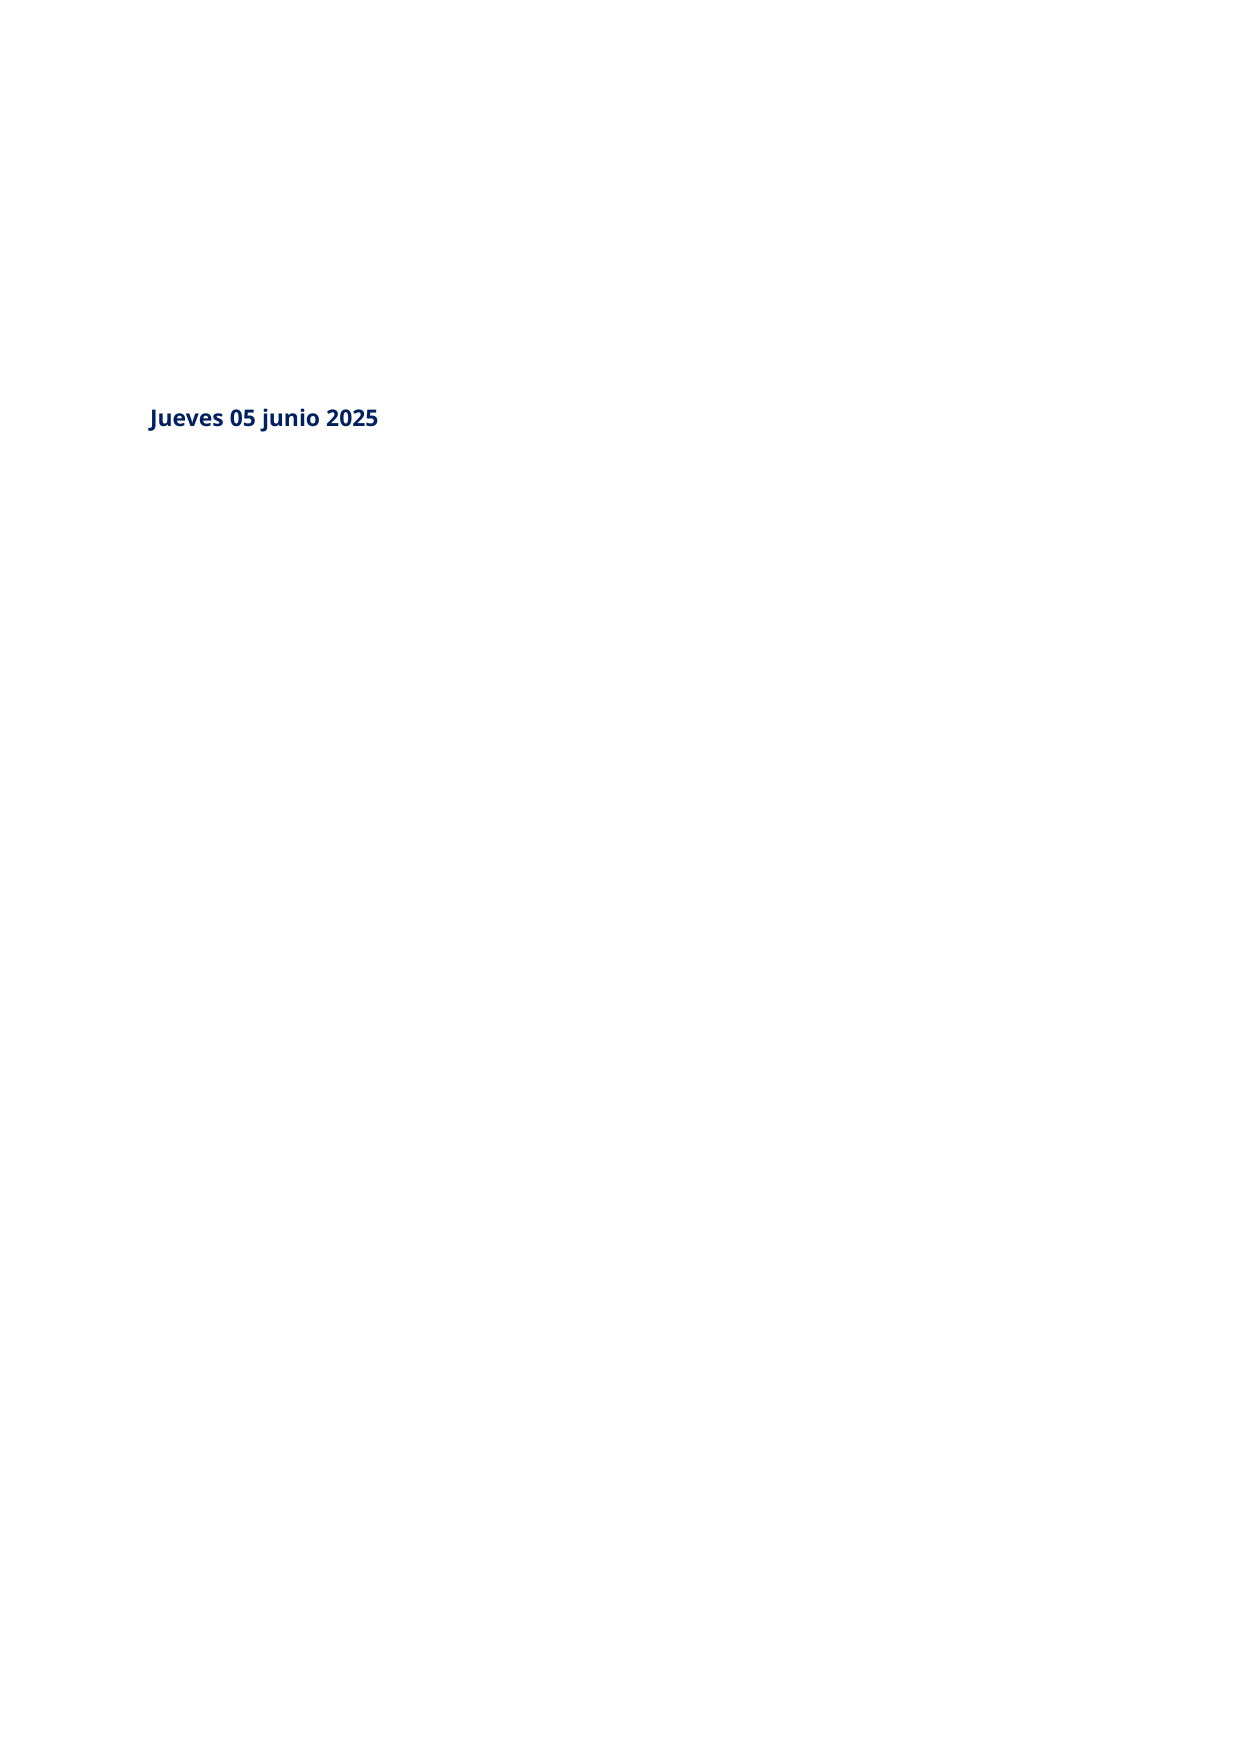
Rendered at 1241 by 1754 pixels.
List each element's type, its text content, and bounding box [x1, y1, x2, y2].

text Jueves 05 junio 2025 [150, 402, 1090, 433]
